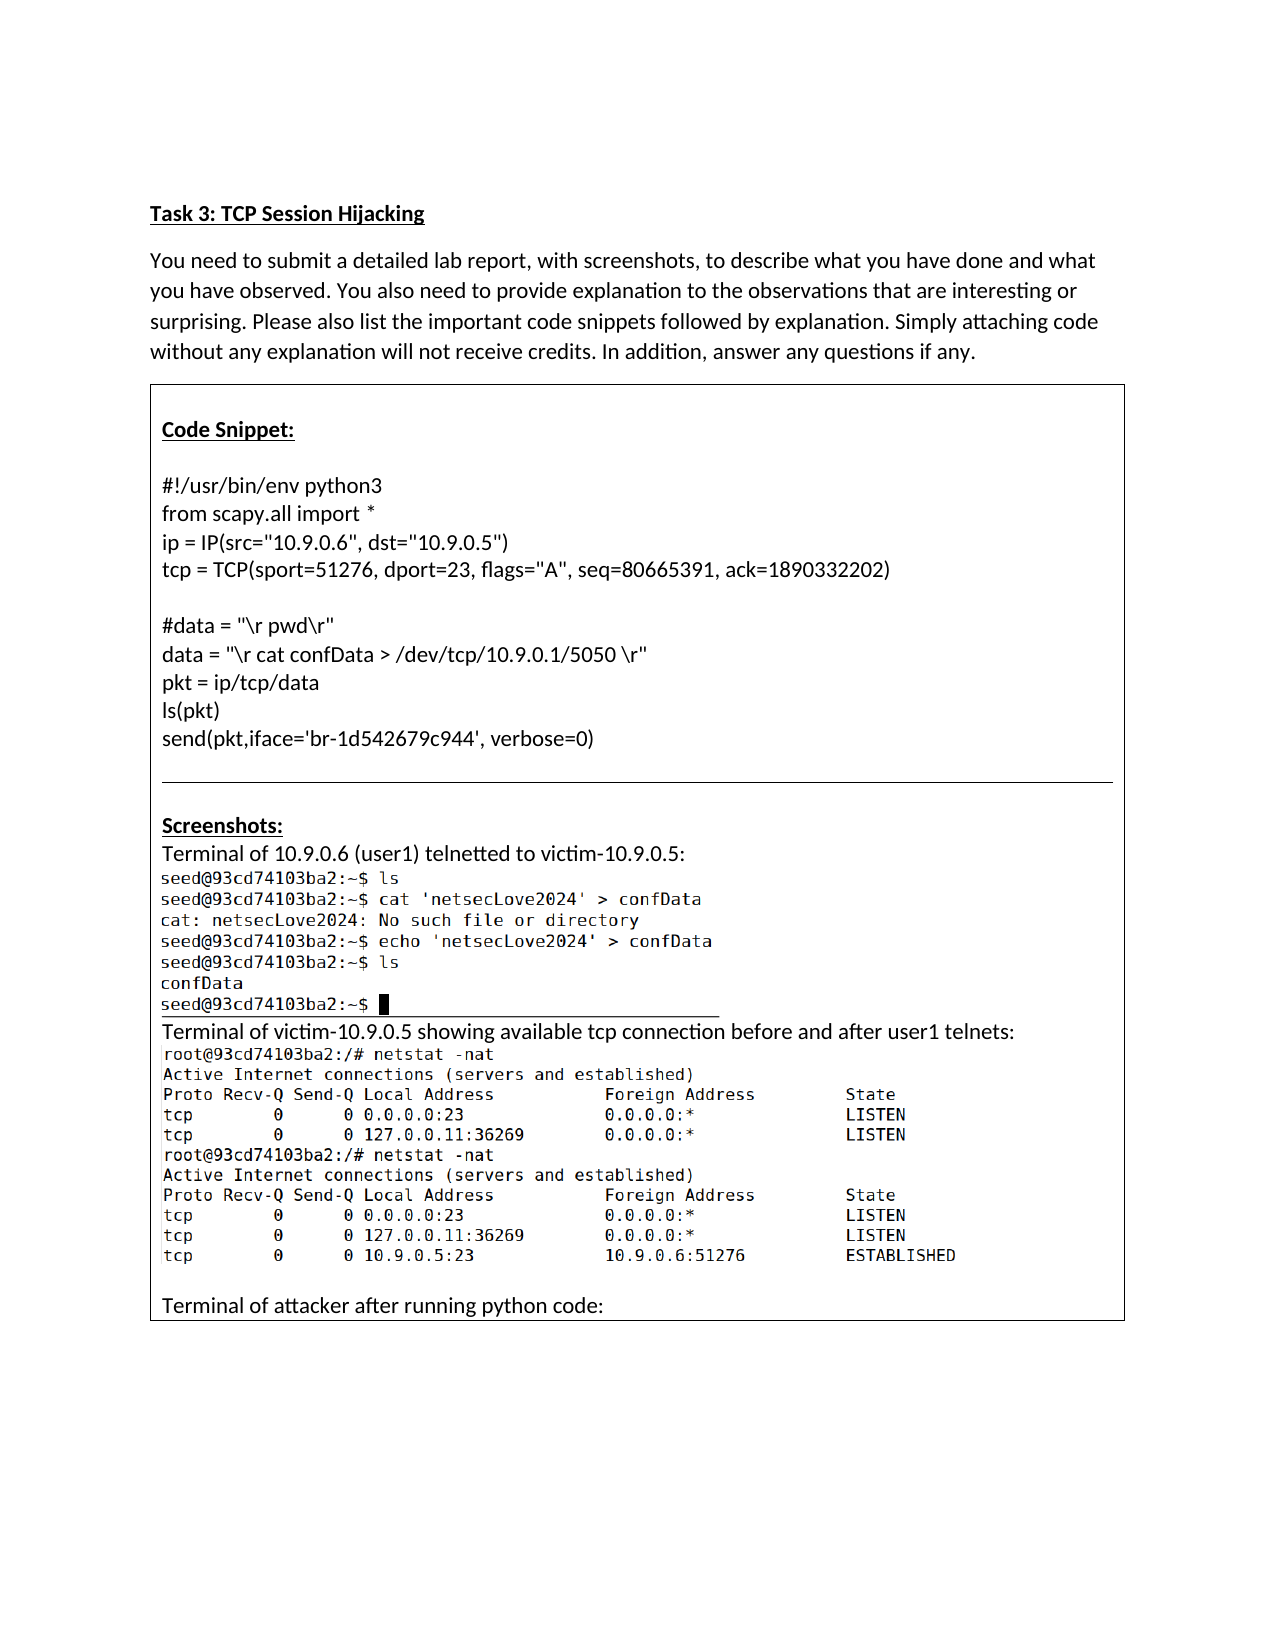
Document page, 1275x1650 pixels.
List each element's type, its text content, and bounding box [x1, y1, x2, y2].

picture [161, 867, 720, 1018]
text Task 3: TCP Session Hijacking [150, 199, 1125, 228]
picture [161, 1045, 958, 1264]
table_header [151, 385, 1124, 1319]
text You need to submit a detailed lab report, with screenshots, to describe what you have done and what you have observed. You also need to provide explanation to the observations that are interesting or surprising. Please also list the important code snippets followed by explanation. Simply attaching code without any explanation will not receive credits. In addition, answer any questions if any. [150, 246, 1125, 365]
